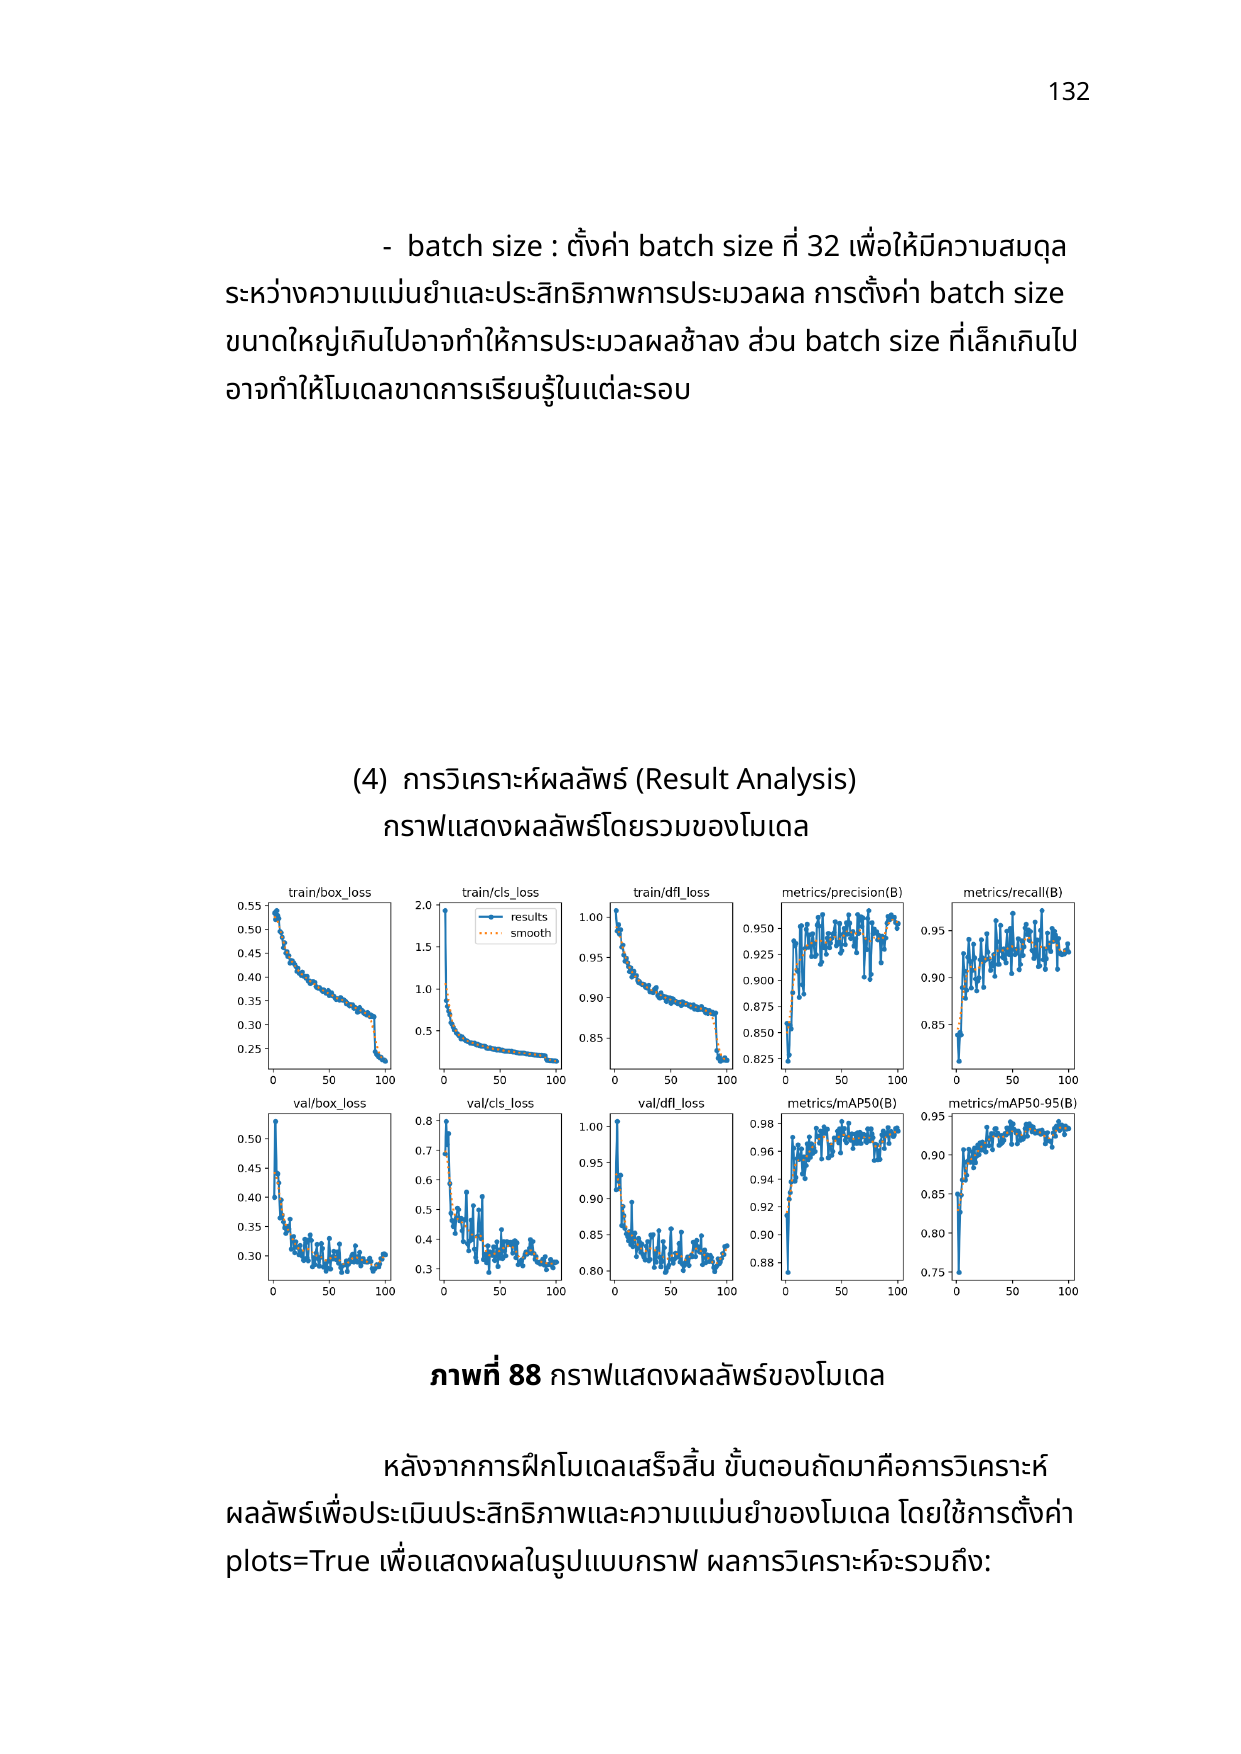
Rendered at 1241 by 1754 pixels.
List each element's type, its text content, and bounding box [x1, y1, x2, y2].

text หลังจากการฝึกโมเดลเสร็จสิ้น ขั้นตอนถัดมาคือการวิเคราะห์ผลลัพธ์เพื่อประเมินประสิทธิภาพและความแม่นยำของโมเดล โดยใช้การตั้งค่า plots=True เพื่อแสดงผลในรูปแบบกราฟ ผลการวิเคราะห์จะรวมถึง: [225, 1445, 1090, 1584]
picture [225, 876, 1091, 1309]
text กราฟแสดงผลลัพธ์โดยรวมของโมเดล [300, 806, 1090, 850]
text (4) การวิเคราะห์ผลลัพธ์ (Result Analysis) [225, 758, 1090, 802]
text - batch size : ตั้งค่า batch size ที่ 32 เพื่อให้มีความสมดุลระหว่างความแม่นยำและประสิทธิภาพการประมวลผล การตั้งค่า batch size ขนาดใหญ่เกินไปอาจทำให้การประมวลผลช้าลง ส่วน batch size ที่เล็กเกินไปอาจทำให้โมเดลขาดการเรียนรู้ในแต่ละรอบ [225, 225, 1090, 412]
text ภาพที่ 88 กราฟแสดงผลลัพธ์ของโมเดล [225, 1355, 1090, 1399]
